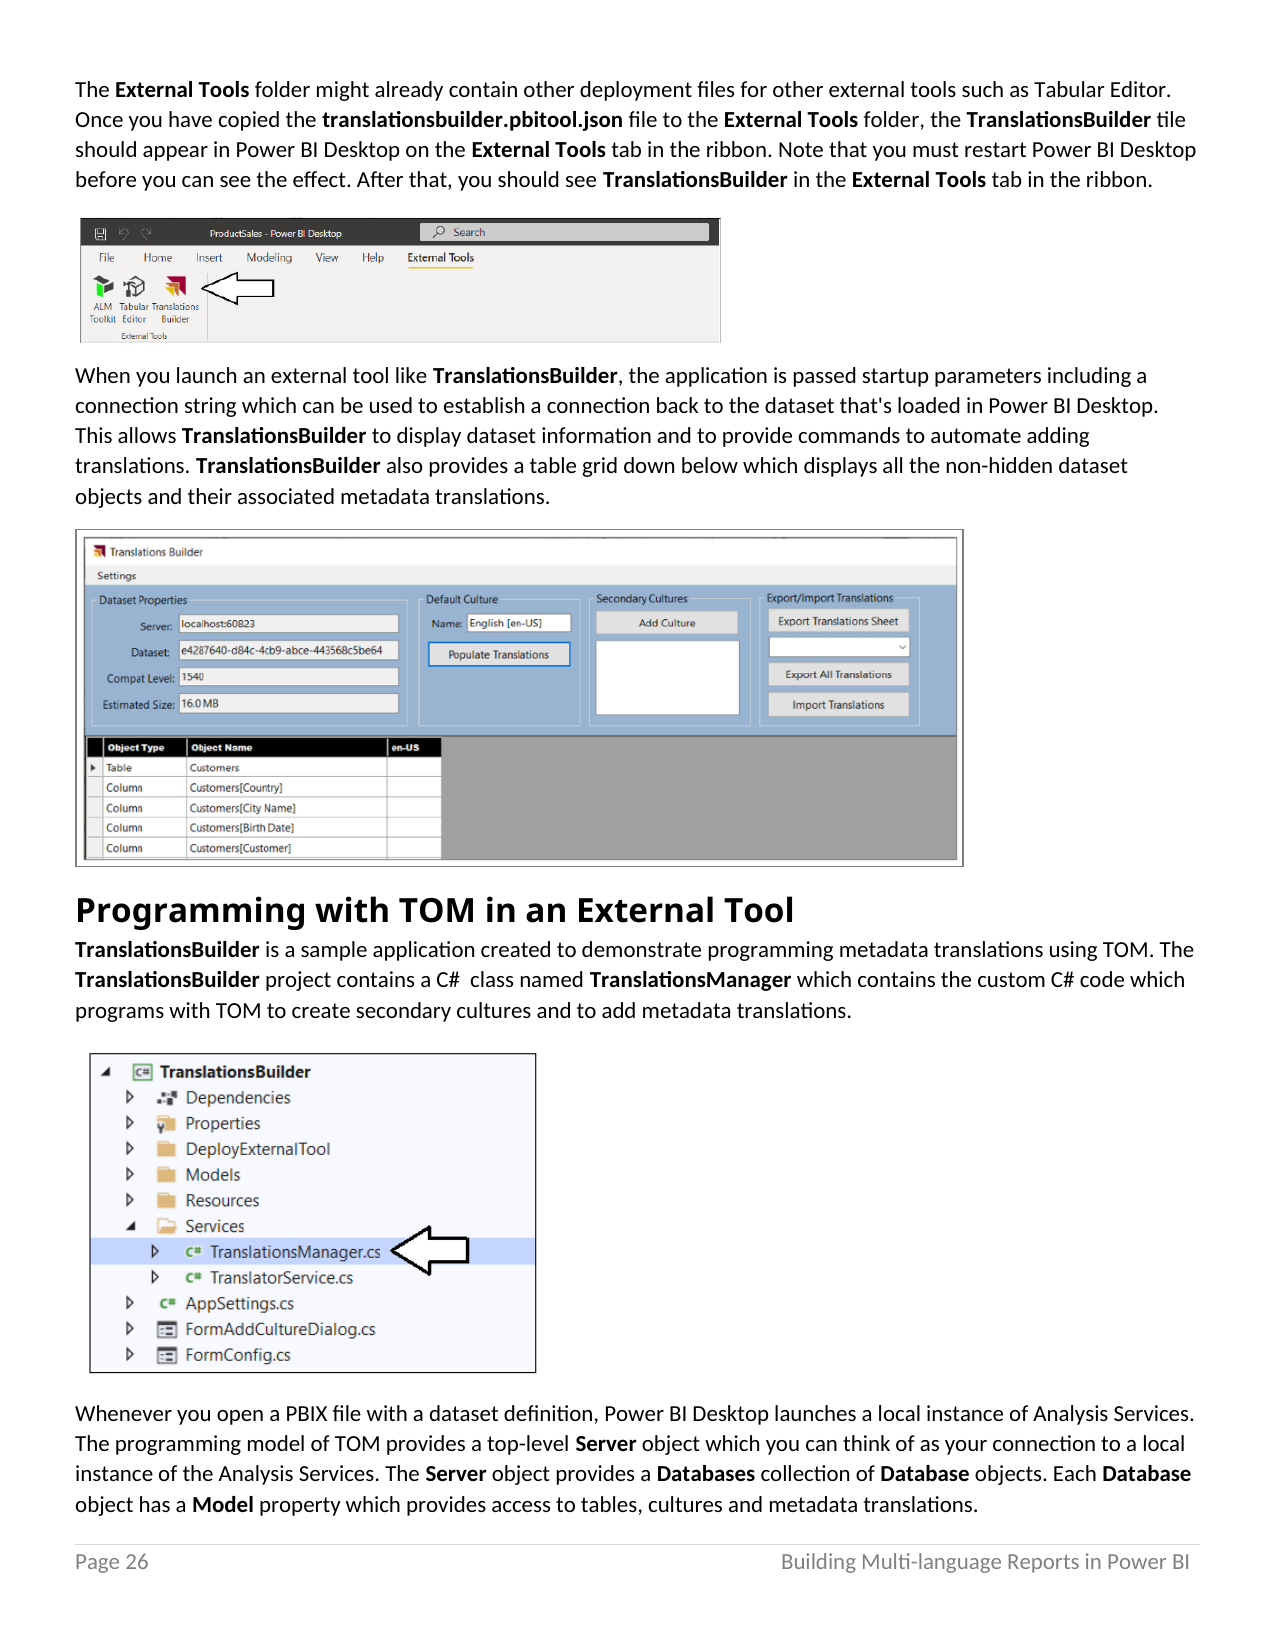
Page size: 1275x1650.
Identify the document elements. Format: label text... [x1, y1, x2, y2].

picture [75, 1042, 543, 1381]
text TranslationsBuilder is a sample application created to demonstrate programming metadata translations using TOM. The TranslationsBuilder project contains a C# class named TranslationsManager which contains the custom C# code which programs with TOM to create secondary cultures and to add metadata translations. [75, 935, 1200, 1024]
picture [77, 530, 962, 866]
picture [75, 212, 721, 343]
text The External Tools folder might already contain other deployment files for other external tools such as Tabular Editor. Once you have copied the translationsbuilder.pbitool.json file to the External Tools folder, the TranslationsBuilder tile should appear in Power BI Desktop on the External Tools tab in the ribbon. Note that you must restart Power BI Desktop before you can see the effect. After that, you should see TranslationsBuilder in the External Tools tab in the ribbon. [75, 75, 1200, 194]
text Whenever you open a PBIX file with a dataset definition, Power BI Desktop launches a local instance of Analysis Services. The programming model of TOM provides a top-level Server object which you can think of as your connection to a local instance of the Analysis Services. The Server object provides a Databases collection of Database objects. Each Database object has a Model property which provides access to tables, cultures and metadata translations. [75, 1399, 1200, 1518]
subtitle Programming with TOM in an External Tool [75, 886, 1200, 932]
text When you launch an external tool like TranslationsBuilder, the application is passed startup parameters including a connection string which can be used to establish a connection back to the dataset that's loaded in Power BI Desktop. This allows TranslationsBuilder to display dataset information and to provide commands to automate adding translations. TranslationsBuilder also provides a table grid down below which displays all the non-hidden dataset objects and their associated metadata translations. [75, 361, 1200, 510]
